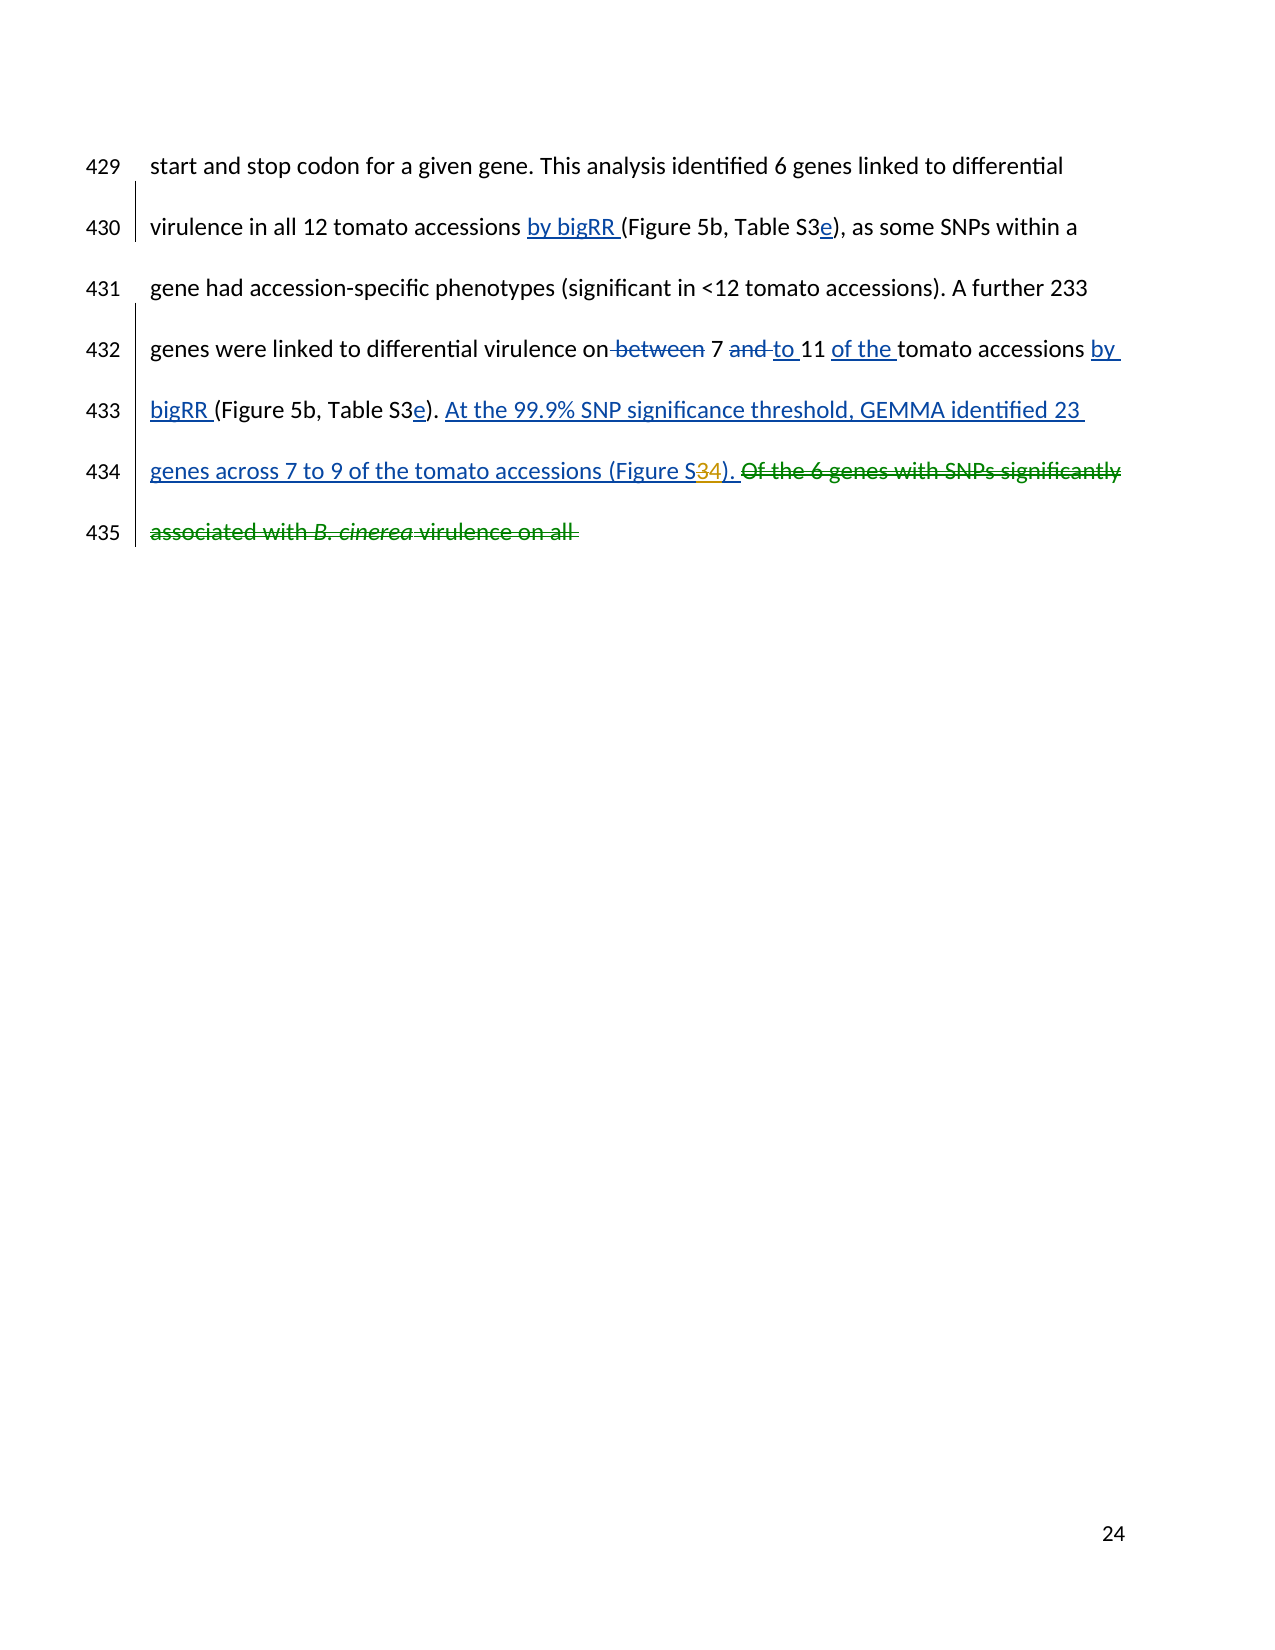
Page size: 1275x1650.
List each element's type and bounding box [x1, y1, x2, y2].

text [150, 150, 1125, 547]
